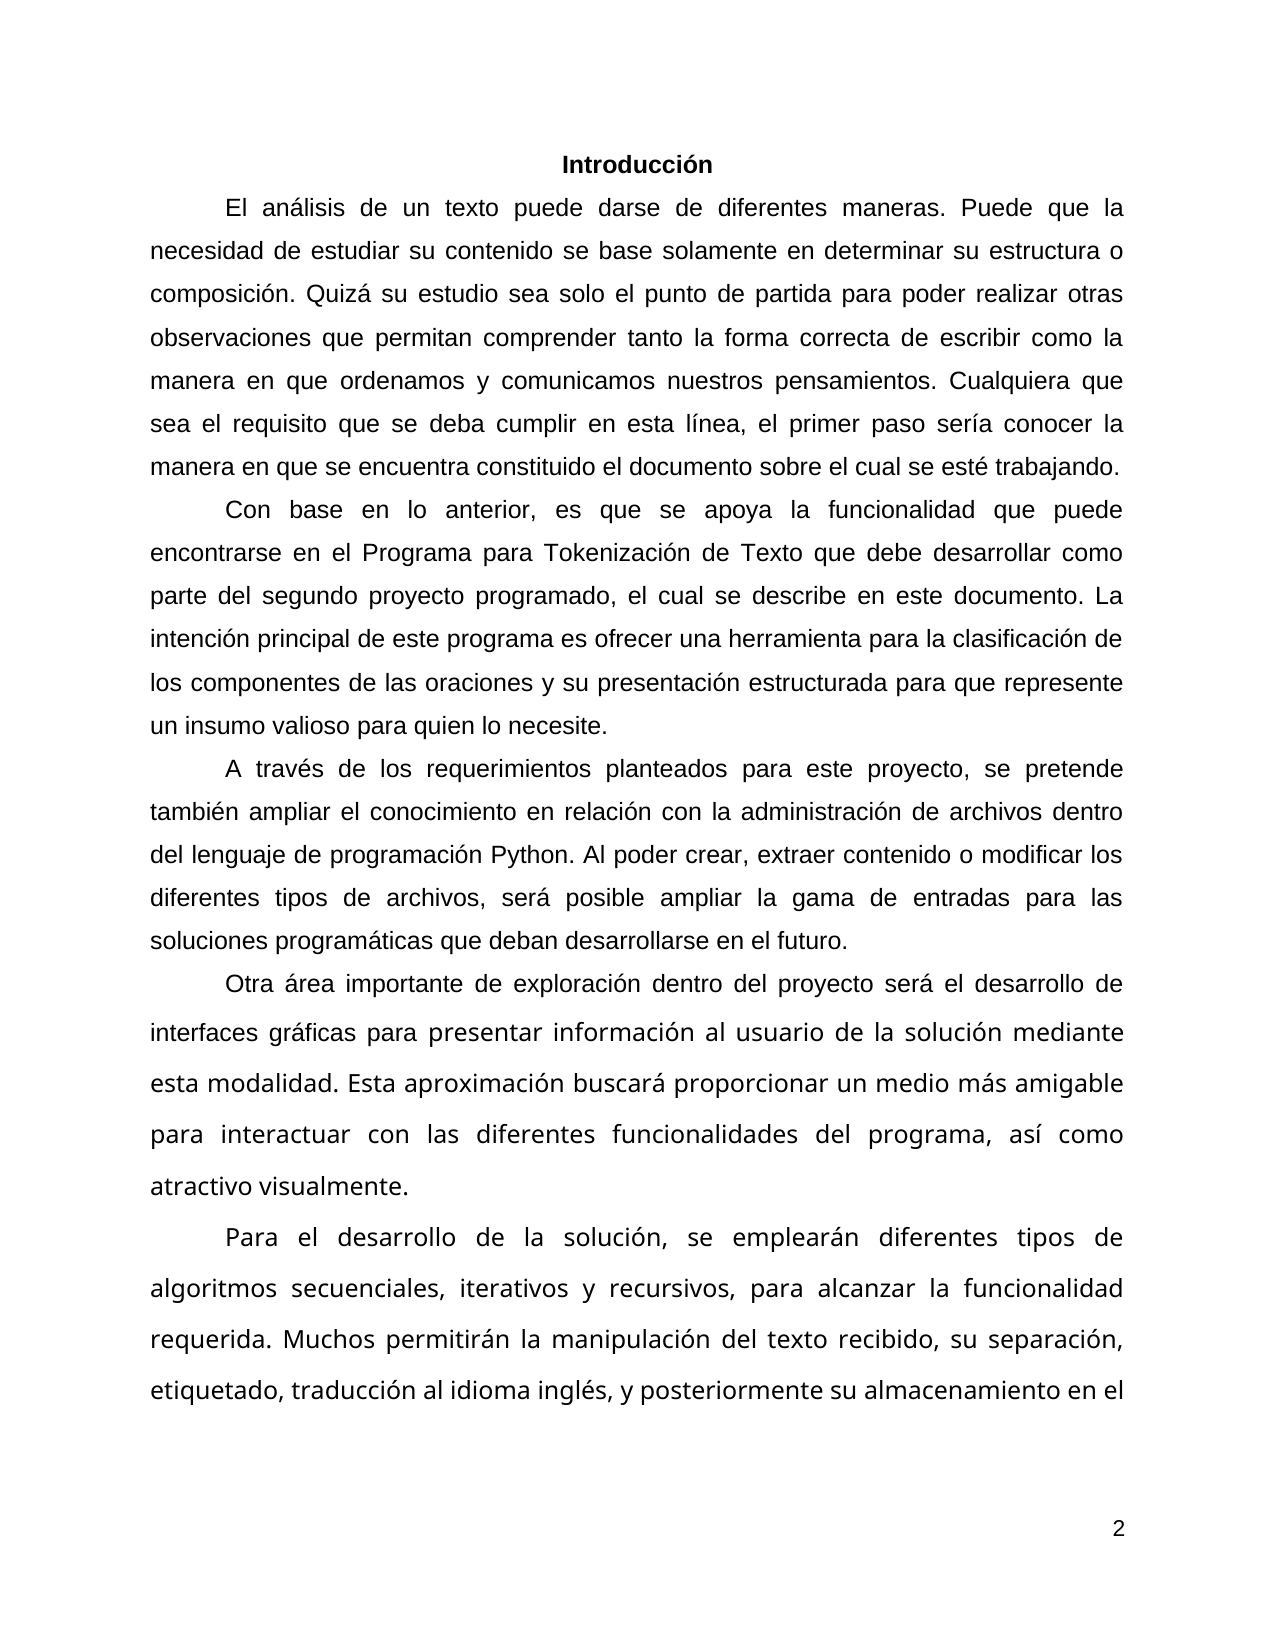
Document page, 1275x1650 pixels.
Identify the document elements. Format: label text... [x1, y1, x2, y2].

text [150, 1219, 1125, 1406]
subtitle Introducción [150, 150, 1125, 179]
text Otra área importante de exploración dentro del proyecto será el desarrollo de interfaces gráficas para presentar información al usuario de la solución mediante esta modalidad. Esta aproximación buscará proporcionar un medio más amigable para interactuar con las diferentes funcionalidades del programa, así como atractivo visualmente. [150, 969, 1125, 1202]
text El análisis de un texto puede darse de diferentes maneras. Puede que la necesidad de estudiar su contenido se base solamente en determinar su estructura o composición. Quizá su estudio sea solo el punto de partida para poder realizar otras observaciones que permitan comprender tanto la forma correcta de escribir como la manera en que ordenamos y comunicamos nuestros pensamientos. Cualquiera que sea el requisito que se deba cumplir en esta línea, el primer paso sería conocer la manera en que se encuentra constituido el documento sobre el cual se esté trabajando. [150, 193, 1125, 481]
text Con base en lo anterior, es que se apoya la funcionalidad que puede encontrarse en el Programa para Tokenización de Texto que debe desarrollar como parte del segundo proyecto programado, el cual se describe en este documento. La intención principal de este programa es ofrecer una herramienta para la clasificación de los componentes de las oraciones y su presentación estructurada para que represente un insumo valioso para quien lo necesite. [150, 495, 1125, 739]
text A través de los requerimientos planteados para este proyecto, se pretende también ampliar el conocimiento en relación con la administración de archivos dentro del lenguaje de programación Python. Al poder crear, extraer contenido o modificar los diferentes tipos de archivos, será posible ampliar la gama de entradas para las soluciones programáticas que deban desarrollarse en el futuro. [150, 754, 1125, 955]
